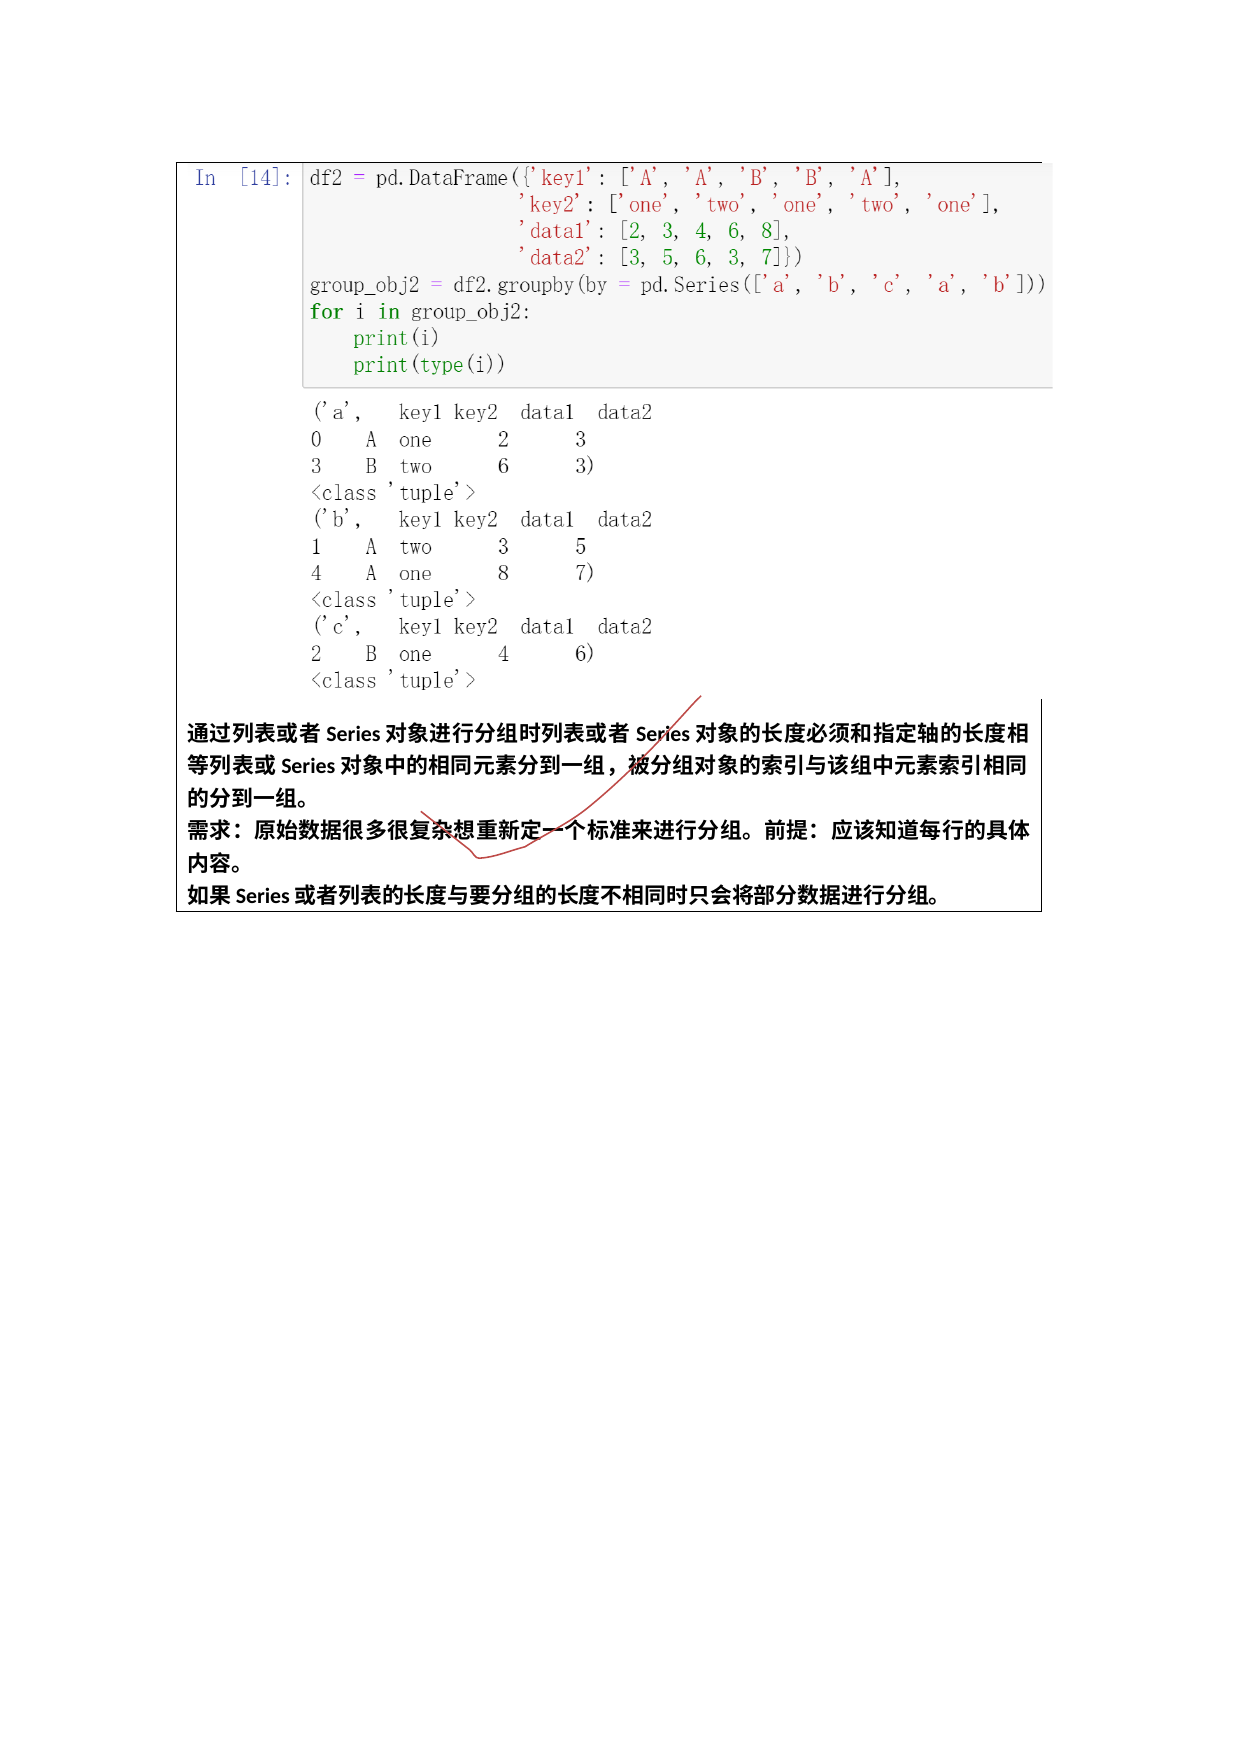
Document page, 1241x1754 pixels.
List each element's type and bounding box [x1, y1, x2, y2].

table_cell [177, 163, 1041, 911]
picture [187, 163, 1053, 699]
